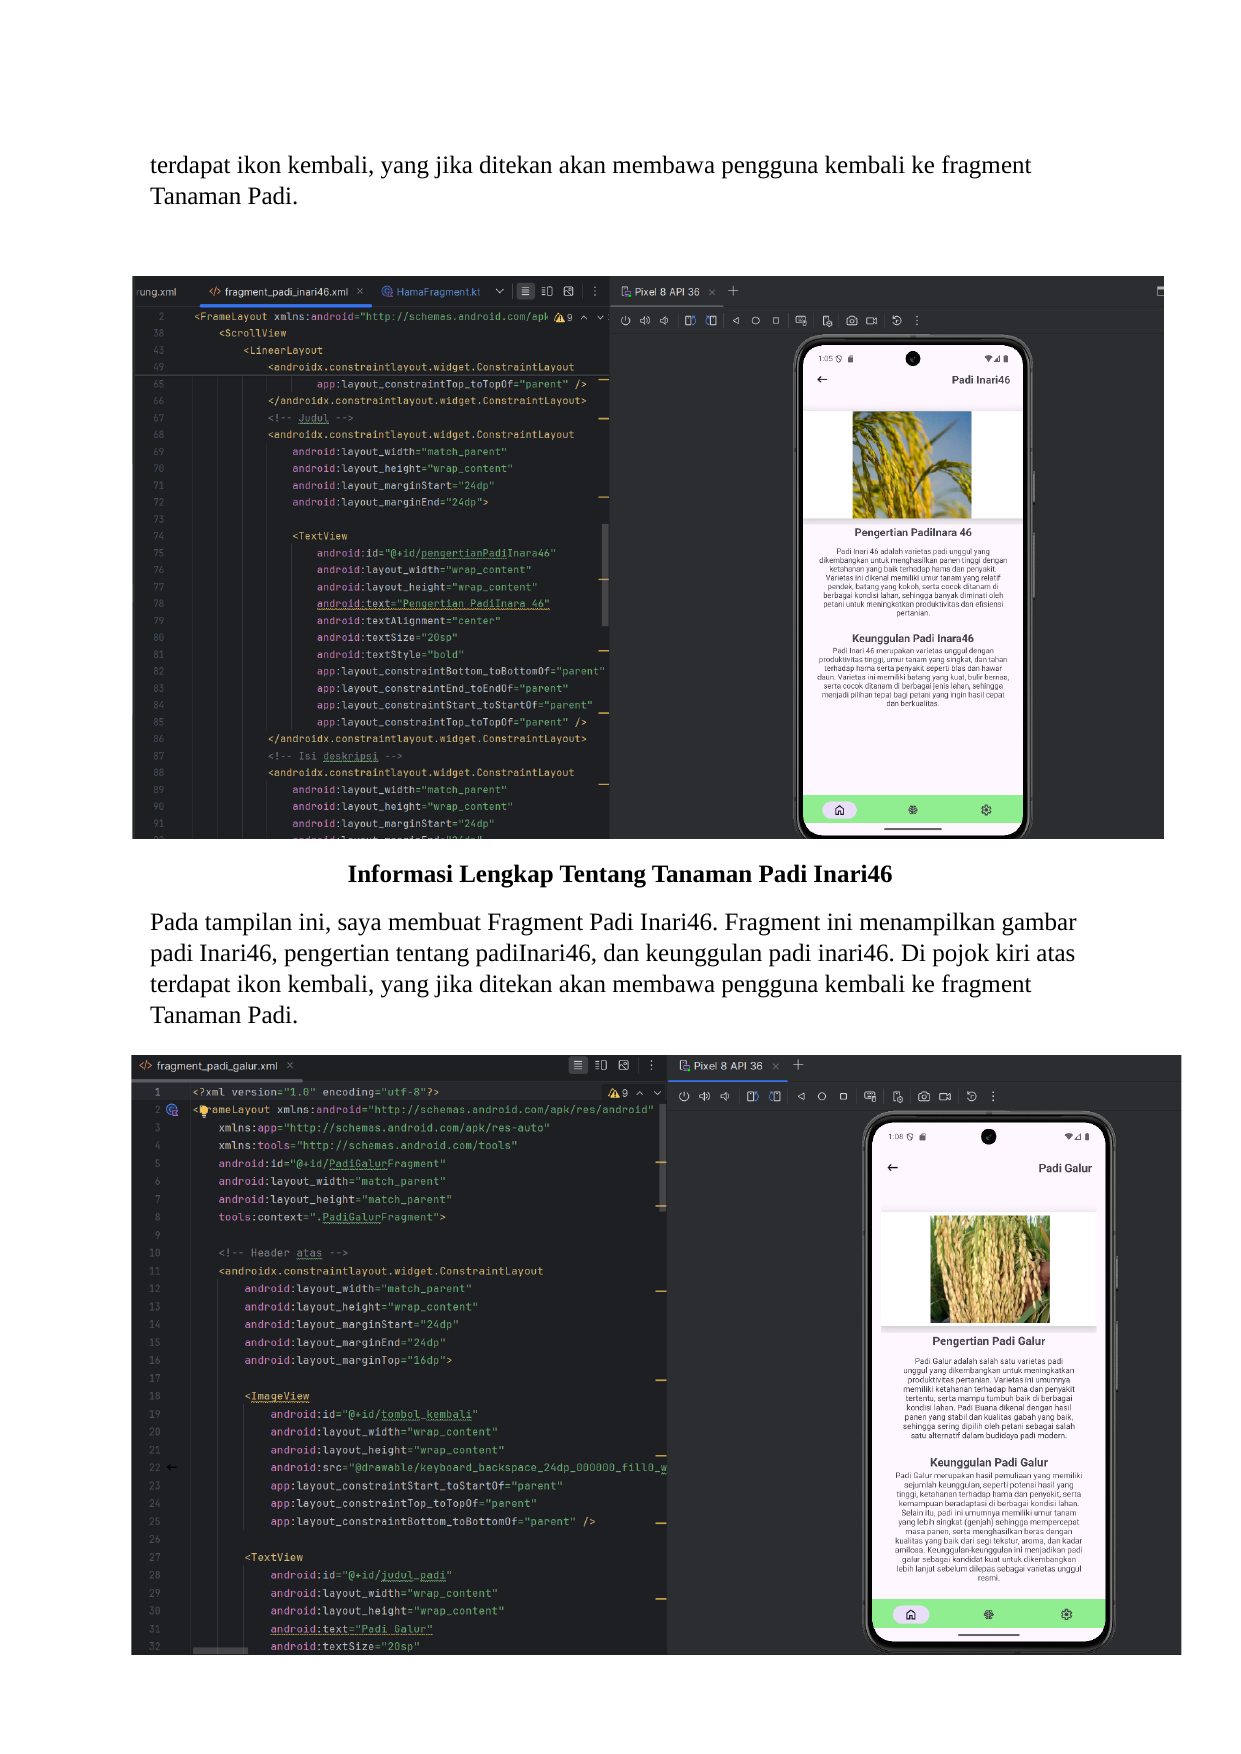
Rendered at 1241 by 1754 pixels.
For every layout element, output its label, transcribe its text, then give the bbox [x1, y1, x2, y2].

picture [131, 1055, 1182, 1655]
text Informasi Lengkap Tentang Tanaman Padi Inari46 [150, 839, 1090, 888]
picture [132, 276, 1164, 839]
text Pada tampilan ini, saya membuat Fragment Padi Inari46. Fragment ini menampilkan gambar padi Inari46, pengertian tentang padiInari46, dan keunggulan padi inari46. Di pojok kiri atas terdapat ikon kembali, yang jika ditekan akan membawa pengguna kembali ke fragment Tanaman Padi. [150, 907, 1090, 1029]
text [150, 150, 1090, 210]
